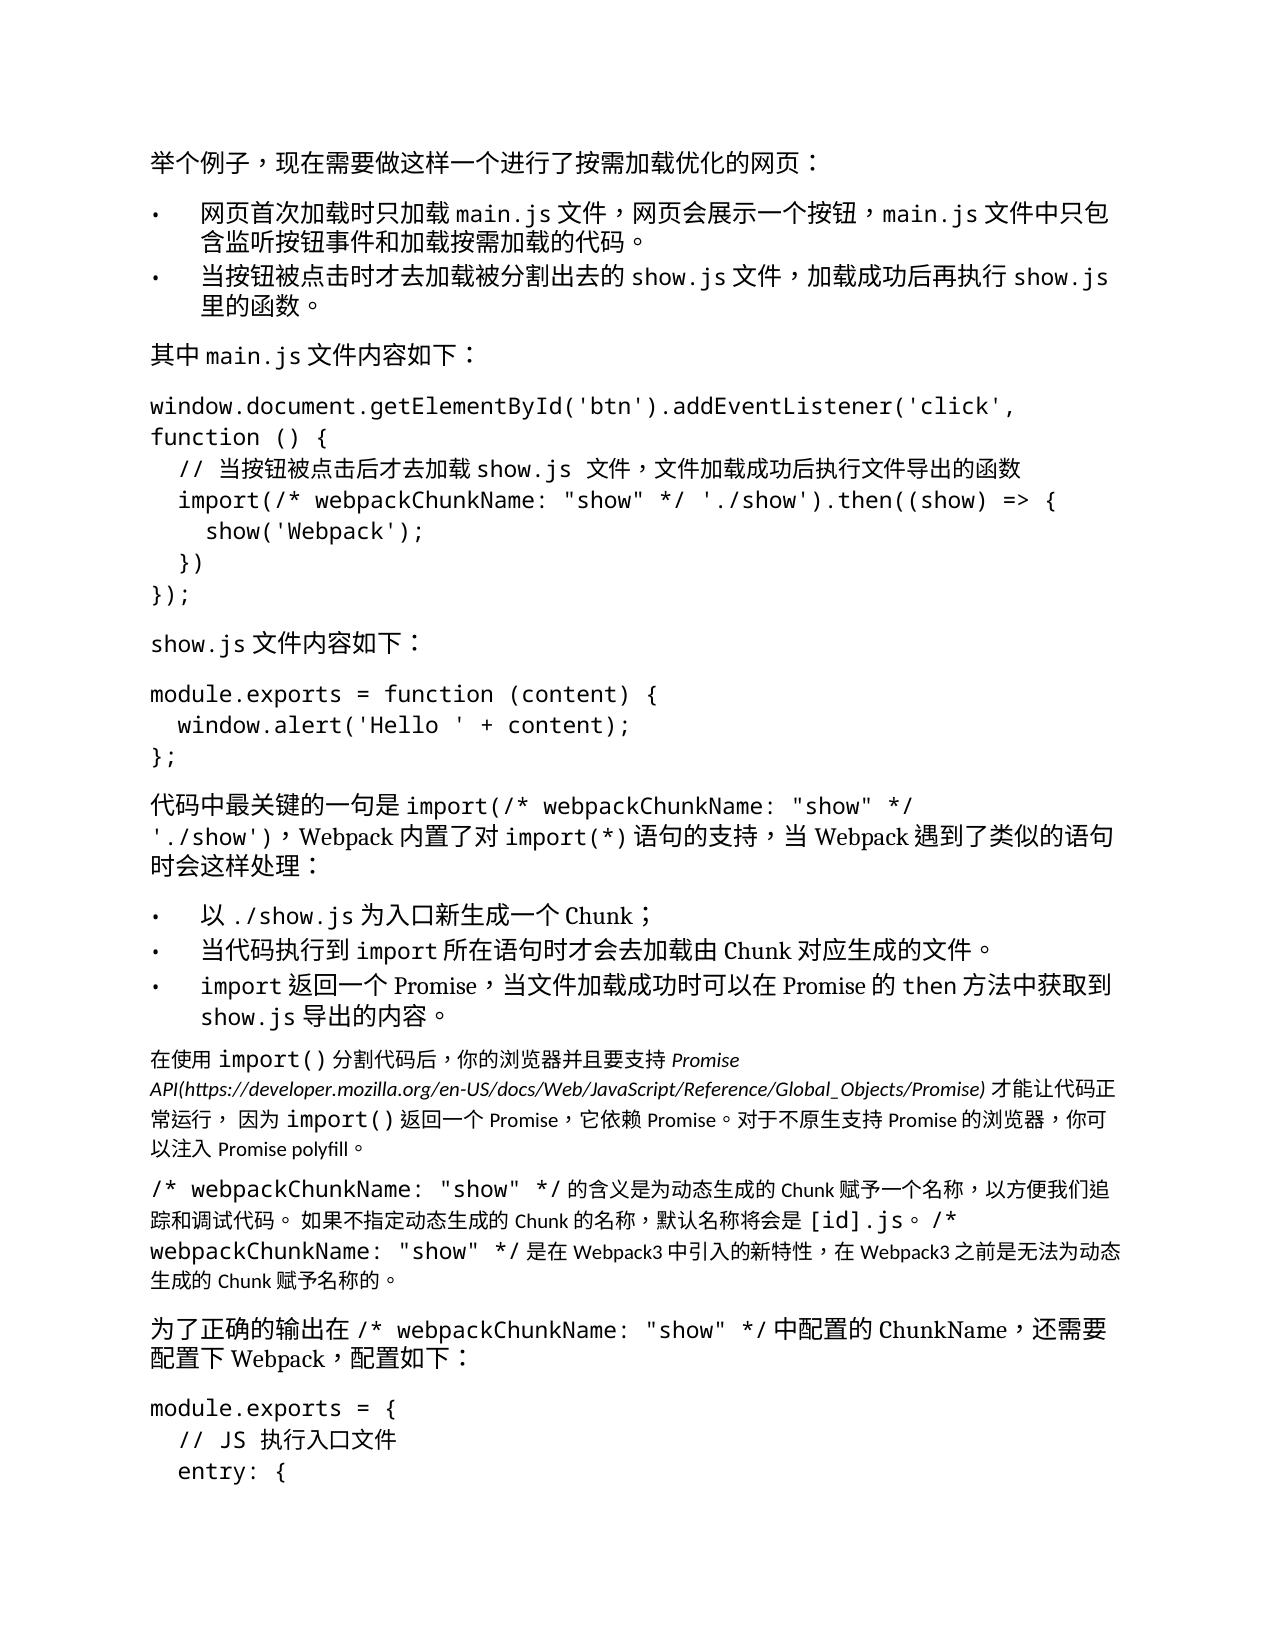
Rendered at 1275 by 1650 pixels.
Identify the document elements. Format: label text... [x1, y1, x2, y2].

text 为了正确的输出在 /* webpackChunkName: "show" */ 中配置的 ChunkName，还需要配置下 Webpack，配置如下： [150, 1314, 1125, 1374]
list 当按钮被点击时才去加载被分割出去的 show.js 文件，加载成功后再执行 show.js 里的函数。 [150, 261, 1125, 321]
text window.document.getElementById('btn').addEventListener('click', function () { // 当按钮被点击后才去加载 show.js 文件，文件加载成功后执行文件导出的函数 import(/* webpackChunkName: "show" */ './show').then((show) => { show('Webpack'); }) }); [150, 390, 1125, 609]
text 其中 main.js 文件内容如下： [150, 340, 1125, 371]
list 网页首次加载时只加载 main.js 文件，网页会展示一个按钮，main.js 文件中只包含监听按钮事件和加载按需加载的代码。 [150, 197, 1125, 257]
text 代码中最关键的一句是 import(/* webpackChunkName: "show" */ './show')，Webpack 内置了对 import(*) 语句的支持，当 Webpack 遇到了类似的语句时会这样处理： [150, 790, 1125, 881]
list 当代码执行到 import 所在语句时才会去加载由 Chunk 对应生成的文件。 [150, 935, 1125, 966]
text show.js 文件内容如下： [150, 627, 1125, 659]
text 举个例子，现在需要做这样一个进行了按需加载优化的网页： [150, 150, 1125, 179]
list 以 ./show.js 为入口新生成一个 Chunk； [150, 900, 1125, 931]
text /* webpackChunkName: "show" */ 的含义是为动态生成的 Chunk 赋予一个名称，以方便我们追踪和调试代码。 如果不指定动态生成的 Chunk 的名称，默认名称将会是 [id].js。 /* webpackChunkName: "show" */ 是在 Webpack3 中引入的新特性，在 Webpack3 之前是无法为动态生成的 Chunk 赋予名称的。 [150, 1173, 1125, 1295]
text module.exports = function (content) { window.alert('Hello ' + content); }; [150, 677, 1125, 771]
list import 返回一个 Promise，当文件加载成功时可以在 Promise 的 then 方法中获取到 show.js 导出的内容。 [150, 970, 1125, 1032]
text 在使用 import() 分割代码后，你的浏览器并且要支持 Promise API(https://developer.mozilla.org/en-US/docs/Web/JavaScript/Reference/Global_Objects/Promise) 才能让代码正常运行， 因为 import() 返回一个 Promise，它依赖 Promise。对于不原生支持 Promise 的浏览器，你可以注入 Promise polyfill。 [150, 1043, 1125, 1162]
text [150, 1392, 1125, 1486]
